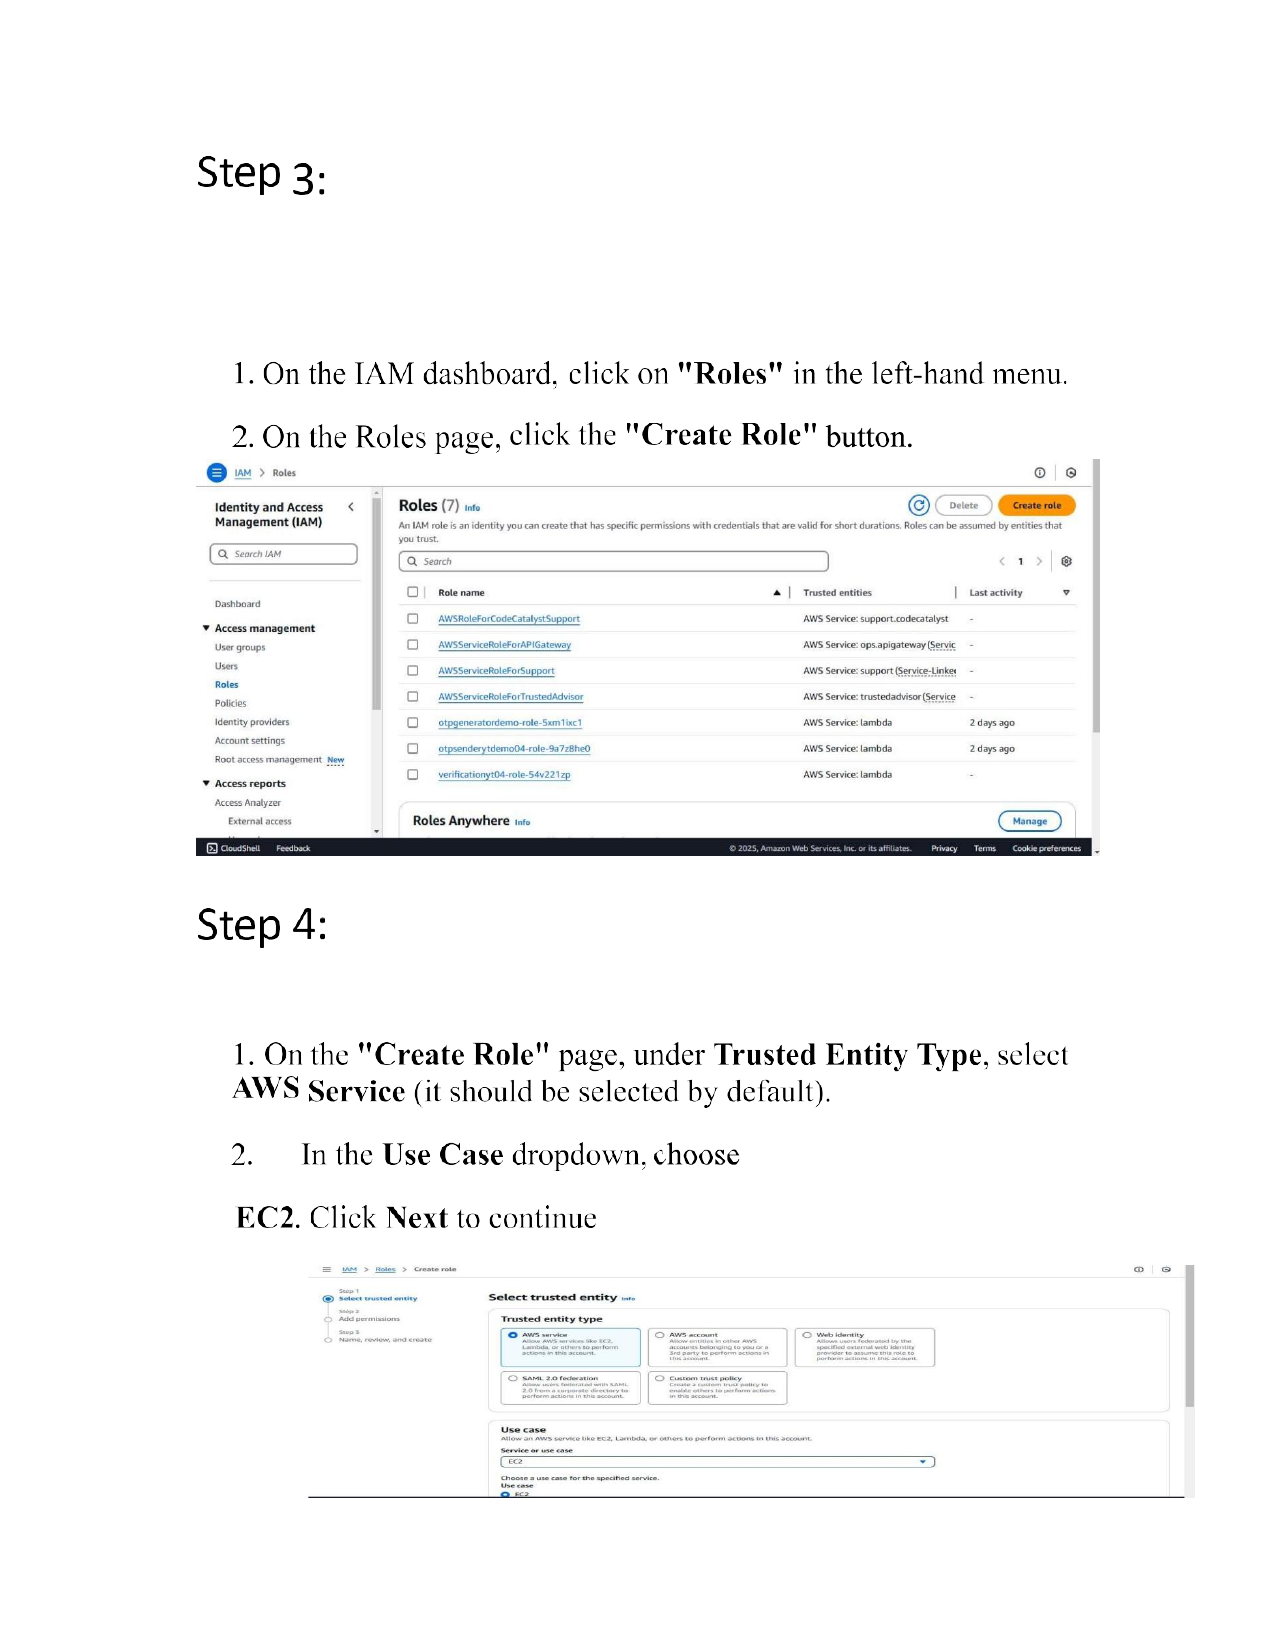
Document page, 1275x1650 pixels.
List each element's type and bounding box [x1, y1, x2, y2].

picture [569, 361, 630, 384]
picture [627, 423, 816, 445]
picture [263, 424, 500, 454]
picture [235, 1206, 293, 1228]
picture [311, 1205, 596, 1228]
picture [638, 368, 669, 384]
picture [198, 156, 233, 187]
picture [293, 908, 315, 939]
picture [260, 916, 280, 948]
picture [263, 361, 557, 389]
picture [301, 1142, 646, 1171]
picture [235, 916, 255, 940]
picture [510, 422, 571, 445]
picture [998, 1042, 1069, 1065]
picture [232, 1076, 299, 1098]
picture [232, 425, 247, 447]
picture [231, 1143, 245, 1165]
picture [309, 1042, 988, 1108]
picture [793, 361, 1067, 384]
picture [198, 908, 233, 940]
picture [265, 1042, 303, 1065]
picture [694, 362, 766, 384]
picture [293, 163, 313, 195]
picture [196, 459, 1100, 856]
picture [260, 163, 280, 195]
picture [235, 163, 255, 187]
picture [308, 1265, 1195, 1498]
picture [578, 422, 616, 445]
